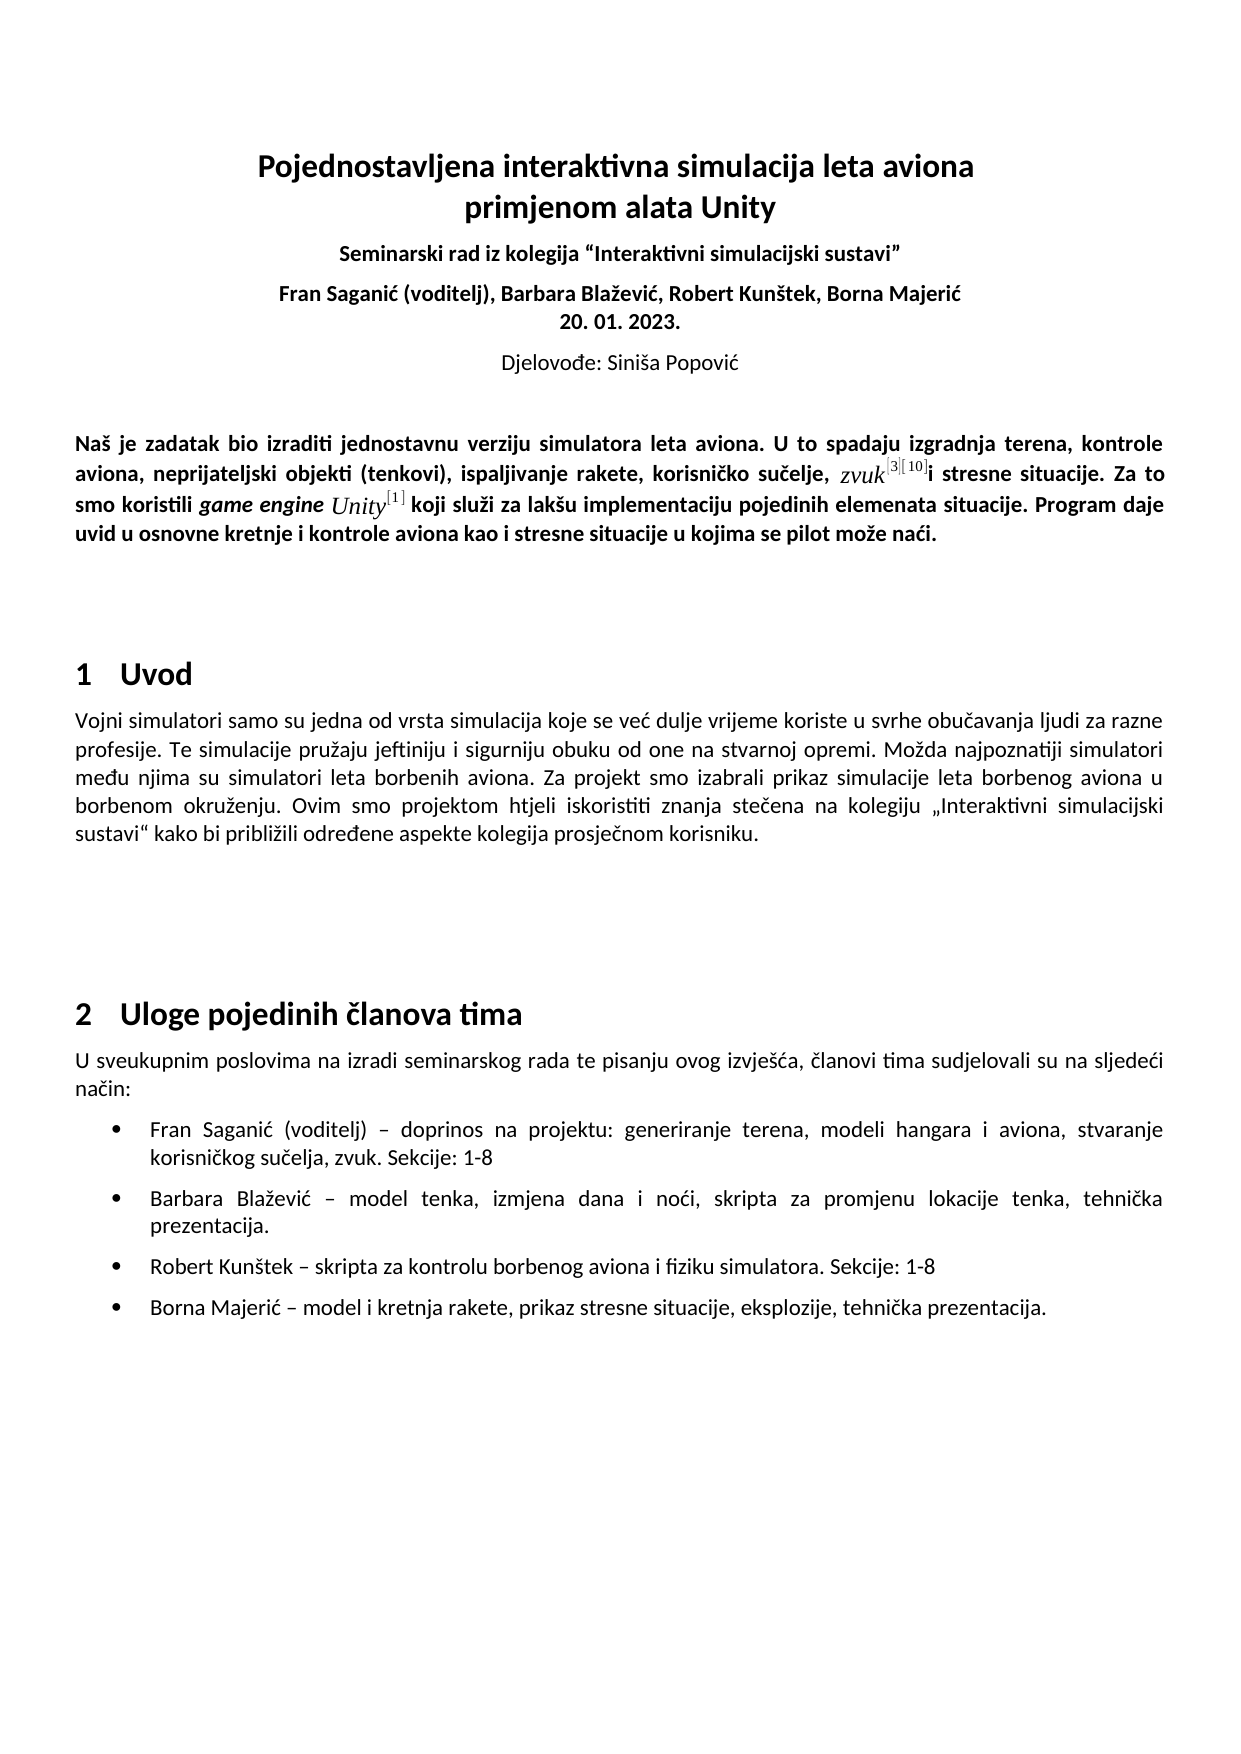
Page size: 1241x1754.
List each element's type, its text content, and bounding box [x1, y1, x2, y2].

subtitle Uloge pojedinih članova tima [75, 993, 1165, 1034]
text Vojni simulatori samo su jedna od vrsta simulacija koje se već dulje vrijeme koriste u svrhe obučavanja ljudi za razne profesije. Te simulacije pružaju jeftiniju i sigurniju obuku od one na stvarnoj opremi. Možda najpoznatiji simulatori među njima su simulatori leta borbenih aviona. Za projekt smo izabrali prikaz simulacije leta borbenog aviona u borbenom okruženju. Ovim smo projektom htjeli iskoristiti znanja stečena na kolegiju „Interaktivni simulacijski sustavi“ kako bi približili određene aspekte kolegija prosječnom korisniku. [75, 707, 1165, 847]
text U sveukupnim poslovima na izradi seminarskog rada te pisanju ovog izvješća, članovi tima sudjelovali su na sljedeći način: [75, 1047, 1165, 1103]
subtitle Uvod [75, 653, 1165, 694]
list Borna Majerić – model i kretnja rakete, prikaz stresne situacije, eksplozije, tehnička prezentacija. [112, 1293, 1165, 1321]
subtitle Fran Saganić (voditelj), Barbara Blažević, Robert Kunštek, Borna Majerić 20. 01. 2023. [75, 279, 1165, 336]
text Naš je zadatak bio izraditi jednostavnu verziju simulatora leta aviona. U to spadaju izgradnja terena, kontrole aviona, neprijateljski objekti (tenkovi), ispaljivanje rakete, korisničko sučelje, i stresne situacije. Za to smo koristili game engine koji služi za lakšu implementaciju pojedinih elemenata situacije. Program daje uvid u osnovne kretnje i kontrole aviona kao i stresne situacije u kojima se pilot može naći. [75, 429, 1165, 547]
title Pojednostavljena interaktivna simulacija leta aviona primjenom alata Unity [75, 145, 1165, 226]
subtitle Seminarski rad iz kolegija “Interaktivni simulacijski sustavi” [75, 239, 1165, 267]
list Robert Kunštek – skripta za kontrolu borbenog aviona i fiziku simulatora. Sekcije: 1-8 [112, 1252, 1165, 1280]
text Djelovođe: Siniša Popović [75, 348, 1165, 376]
list Fran Saganić (voditelj) – doprinos na projektu: generiranje terena, modeli hangara i aviona, stvaranje korisničkog sučelja, zvuk. Sekcije: 1-8 [112, 1115, 1165, 1171]
list Barbara Blažević – model tenka, izmjena dana i noći, skripta za promjenu lokacije tenka, tehnička prezentacija. [112, 1184, 1165, 1240]
